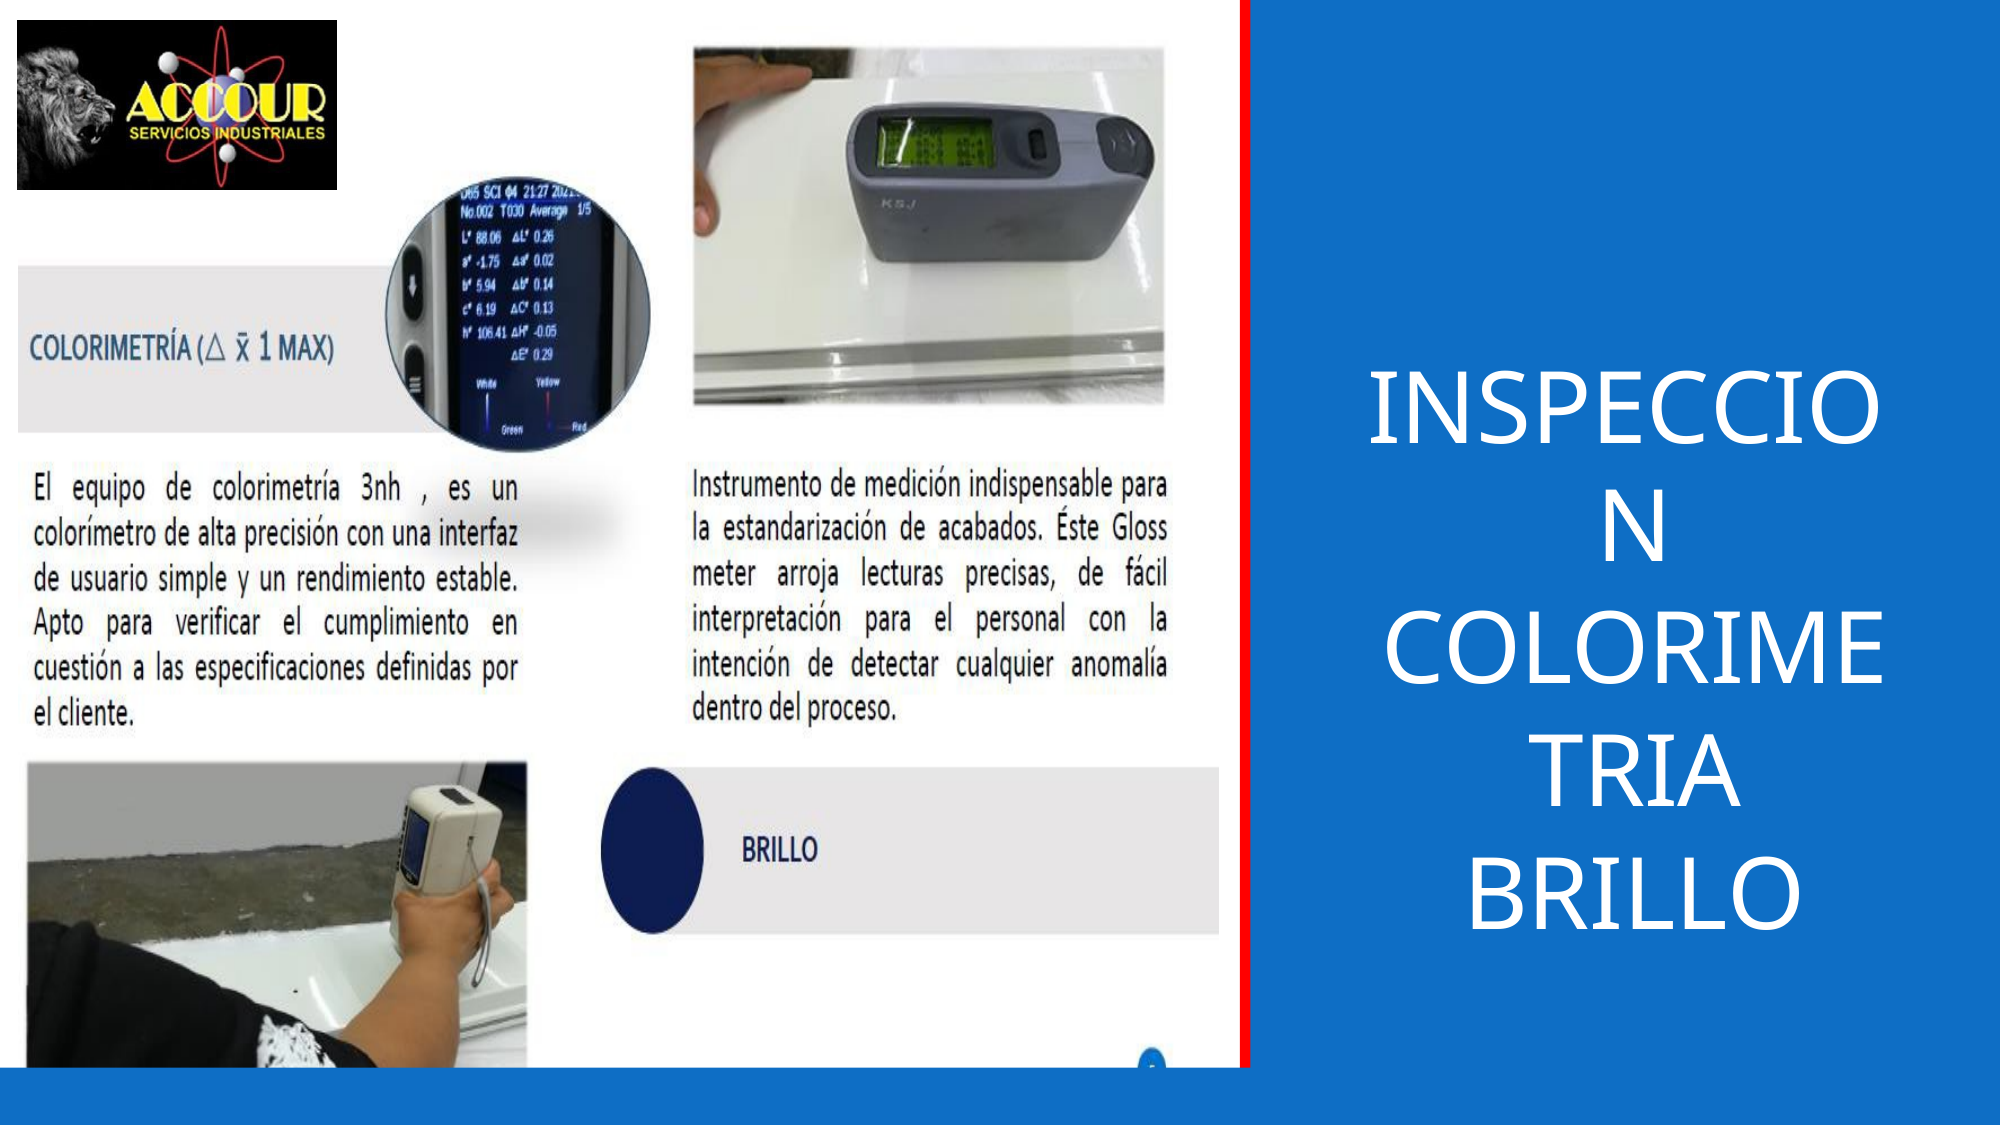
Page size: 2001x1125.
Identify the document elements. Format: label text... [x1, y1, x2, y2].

picture [17, 20, 1219, 1067]
subtitle INSPECCION COLORIMETRIA BRILLO [1341, 345, 1911, 958]
